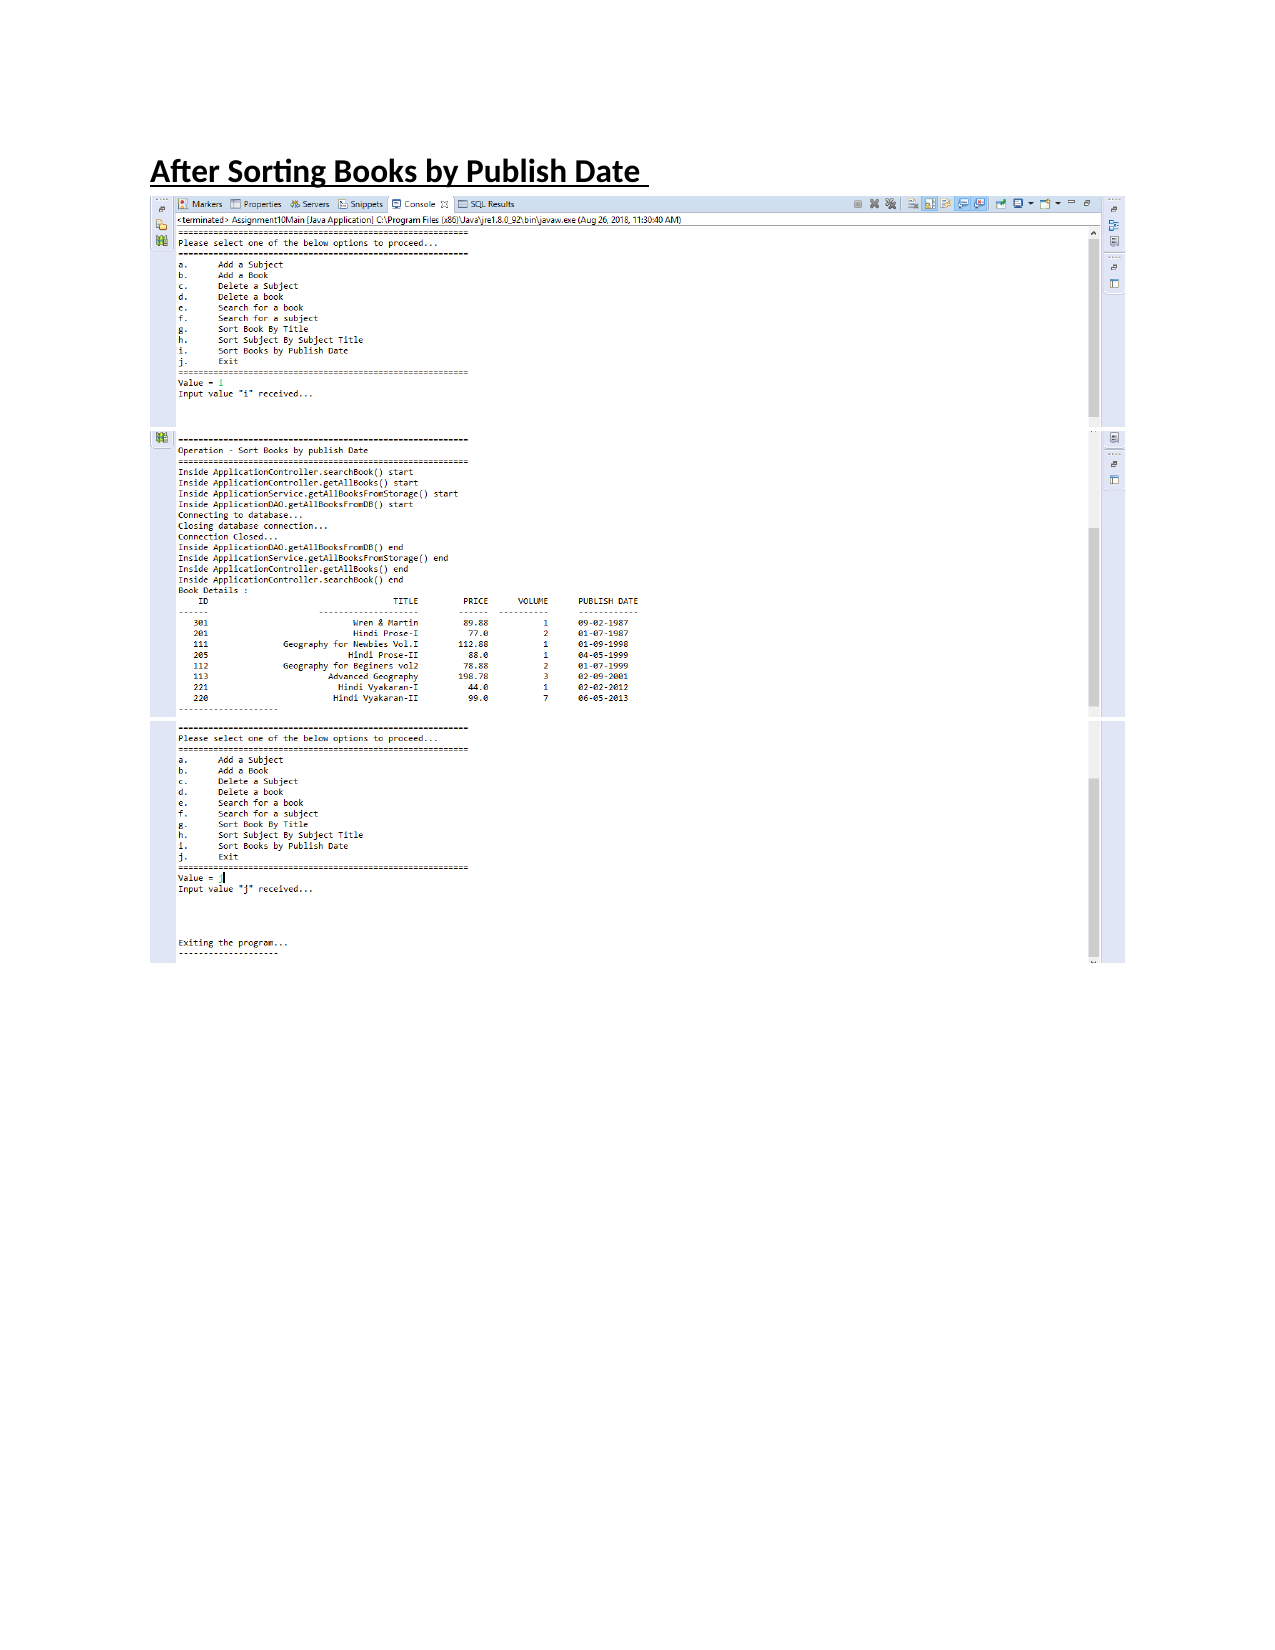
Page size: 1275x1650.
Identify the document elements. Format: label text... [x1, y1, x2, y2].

text After Sorting Books by Publish Date [150, 150, 1125, 191]
picture [150, 721, 1125, 963]
picture [150, 196, 1125, 427]
picture [150, 431, 1125, 717]
